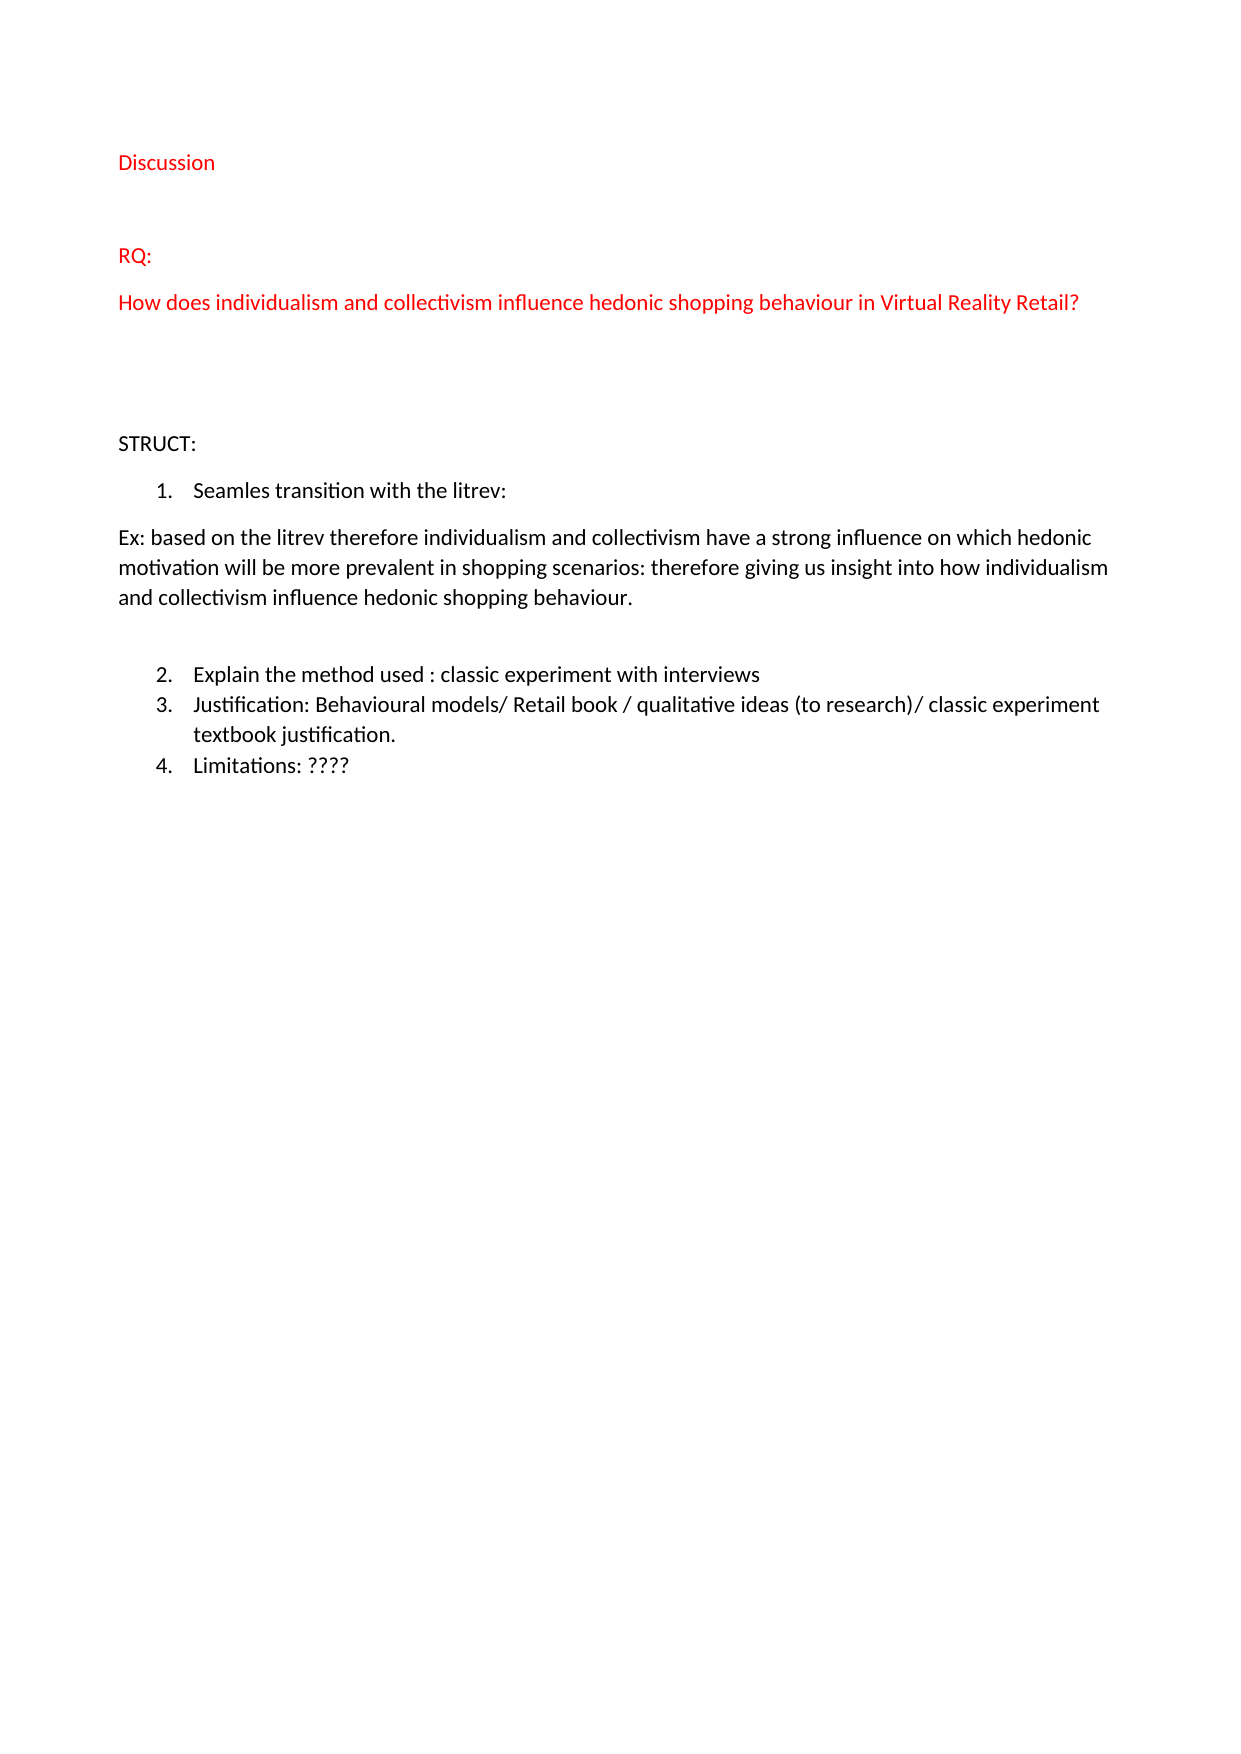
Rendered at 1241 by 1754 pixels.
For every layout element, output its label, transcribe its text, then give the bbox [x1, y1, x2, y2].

list Justification: Behavioural models/ Retail book / qualitative ideas (to research)/ classic experiment textbook justification. [156, 690, 1122, 748]
text Discussion [118, 148, 1122, 176]
list Seamles transition with the litrev: [156, 476, 1122, 504]
text Ex: based on the litrev therefore individualism and collectivism have a strong influence on which hedonic motivation will be more prevalent in shopping scenarios: therefore giving us insight into how individualism and collectivism influence hedonic shopping behaviour. [118, 523, 1122, 641]
text RQ: [118, 241, 1122, 269]
list Limitations: ???? [156, 751, 1122, 779]
list Explain the method used : classic experiment with interviews [156, 660, 1122, 688]
text How does individualism and collectivism influence hedonic shopping behaviour in Virtual Reality Retail? [118, 288, 1122, 316]
text STRUCT: [118, 429, 1122, 457]
